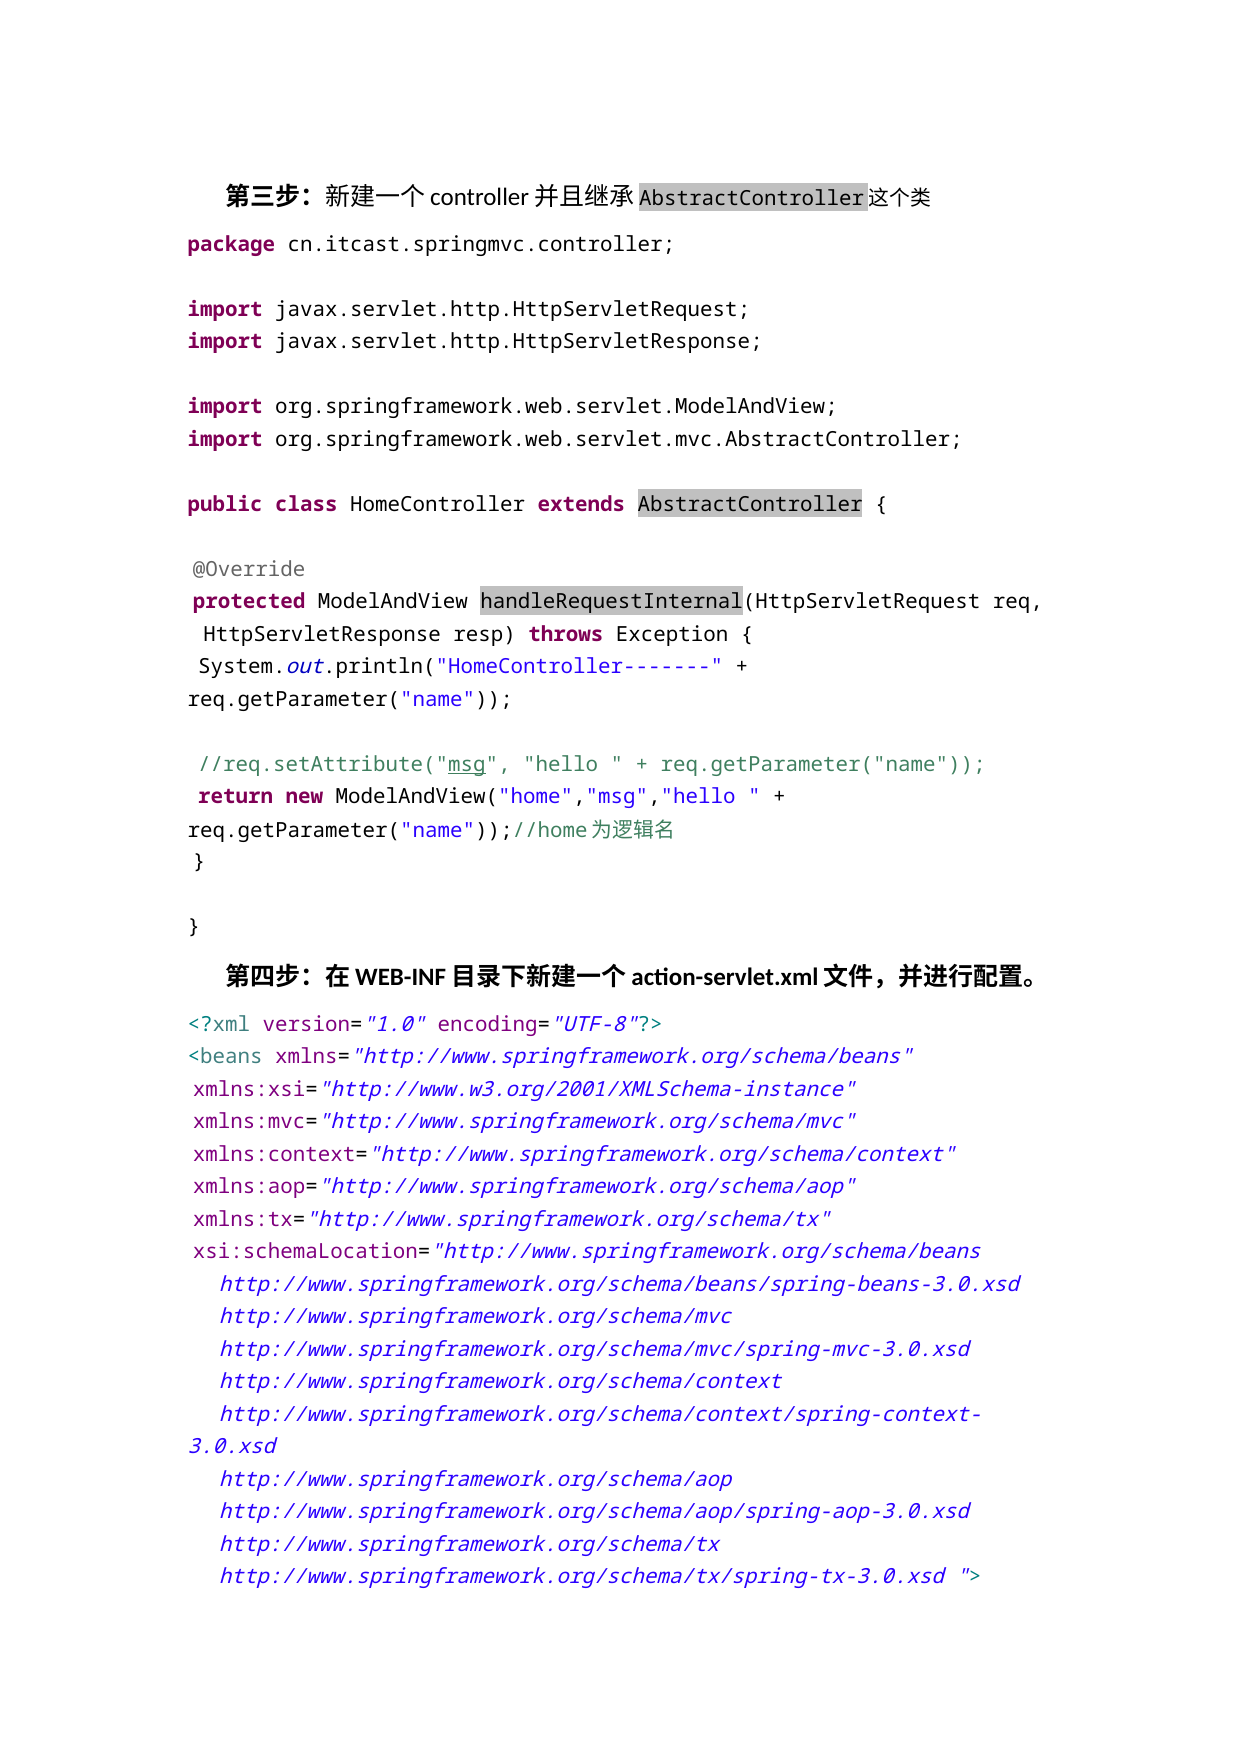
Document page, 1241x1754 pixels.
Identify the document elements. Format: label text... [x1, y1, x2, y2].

text @Override [187, 552, 1053, 584]
text http://www.springframework.org/schema/aop/spring-aop-3.0.xsd [187, 1494, 1053, 1527]
text http://www.springframework.org/schema/tx/spring-tx-3.0.xsd "> [187, 1559, 1053, 1592]
list 第三步：新建一个controller并且继承AbstractController这个类 [225, 162, 1053, 227]
text System.out.println("HomeController-------" + req.getParameter("name")); [187, 649, 1053, 714]
text //req.setAttribute("msg", "hello " + req.getParameter("name")); [187, 747, 1053, 779]
text http://www.springframework.org/schema/context [187, 1364, 1053, 1397]
text import org.springframework.web.servlet.ModelAndView; [187, 389, 1053, 422]
text xmlns:aop="http://www.springframework.org/schema/aop" [187, 1169, 1053, 1202]
text xmlns:tx="http://www.springframework.org/schema/tx" [187, 1202, 1053, 1234]
text import javax.servlet.http.HttpServletRequest; [187, 292, 1053, 324]
text http://www.springframework.org/schema/mvc [187, 1299, 1053, 1332]
text <?xml version="1.0" encoding="UTF-8"?> [187, 1007, 1053, 1039]
text xmlns:xsi="http://www.w3.org/2001/XMLSchema-instance" [187, 1072, 1053, 1104]
text protected ModelAndView handleRequestInternal(HttpServletRequest req, [187, 584, 1053, 617]
text import javax.servlet.http.HttpServletResponse; [187, 324, 1053, 357]
text xsi:schemaLocation="http://www.springframework.org/schema/beans [187, 1234, 1053, 1267]
text xmlns:mvc="http://www.springframework.org/schema/mvc" [187, 1104, 1053, 1137]
text return new ModelAndView("home","msg","hello " + req.getParameter("name"));//home为逻辑名 [187, 779, 1053, 844]
text } [187, 844, 1053, 877]
list 第四步：在WEB-INF目录下新建一个action-servlet.xml文件，并进行配置。 [225, 942, 1053, 1007]
text http://www.springframework.org/schema/context/spring-context-3.0.xsd [187, 1397, 1053, 1462]
text http://www.springframework.org/schema/beans/spring-beans-3.0.xsd [187, 1267, 1053, 1299]
text xmlns:context="http://www.springframework.org/schema/context" [187, 1137, 1053, 1169]
text import org.springframework.web.servlet.mvc.AbstractController; [187, 422, 1053, 454]
text <beans xmlns="http://www.springframework.org/schema/beans" [187, 1039, 1053, 1072]
text } [187, 909, 1053, 942]
text HttpServletResponse resp) throws Exception { [187, 617, 1053, 649]
text http://www.springframework.org/schema/tx [187, 1527, 1053, 1559]
text public class HomeController extends AbstractController { [187, 487, 1053, 519]
text package cn.itcast.springmvc.controller; [187, 227, 1053, 259]
text http://www.springframework.org/schema/aop [187, 1462, 1053, 1494]
text http://www.springframework.org/schema/mvc/spring-mvc-3.0.xsd [187, 1332, 1053, 1364]
